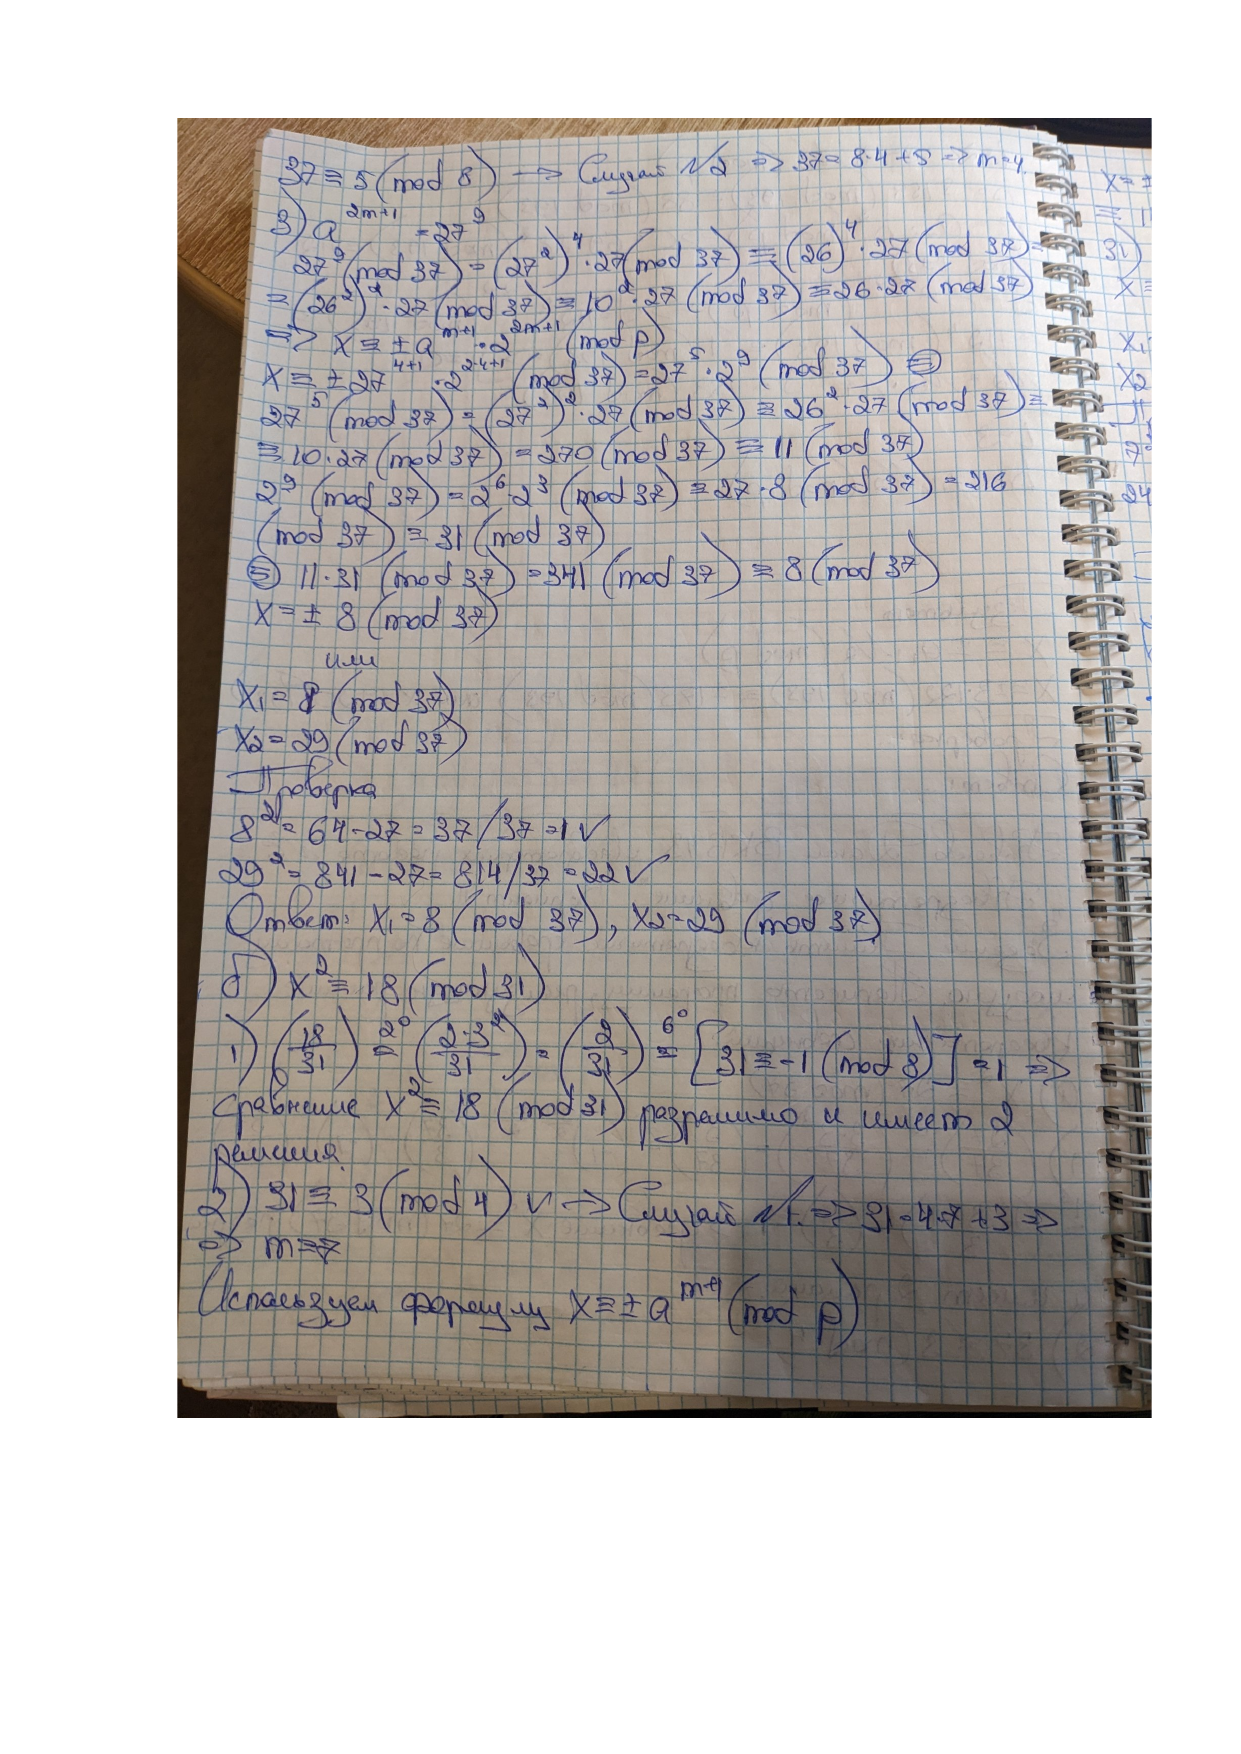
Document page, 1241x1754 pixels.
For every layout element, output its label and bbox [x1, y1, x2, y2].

picture [177, 118, 1152, 1418]
